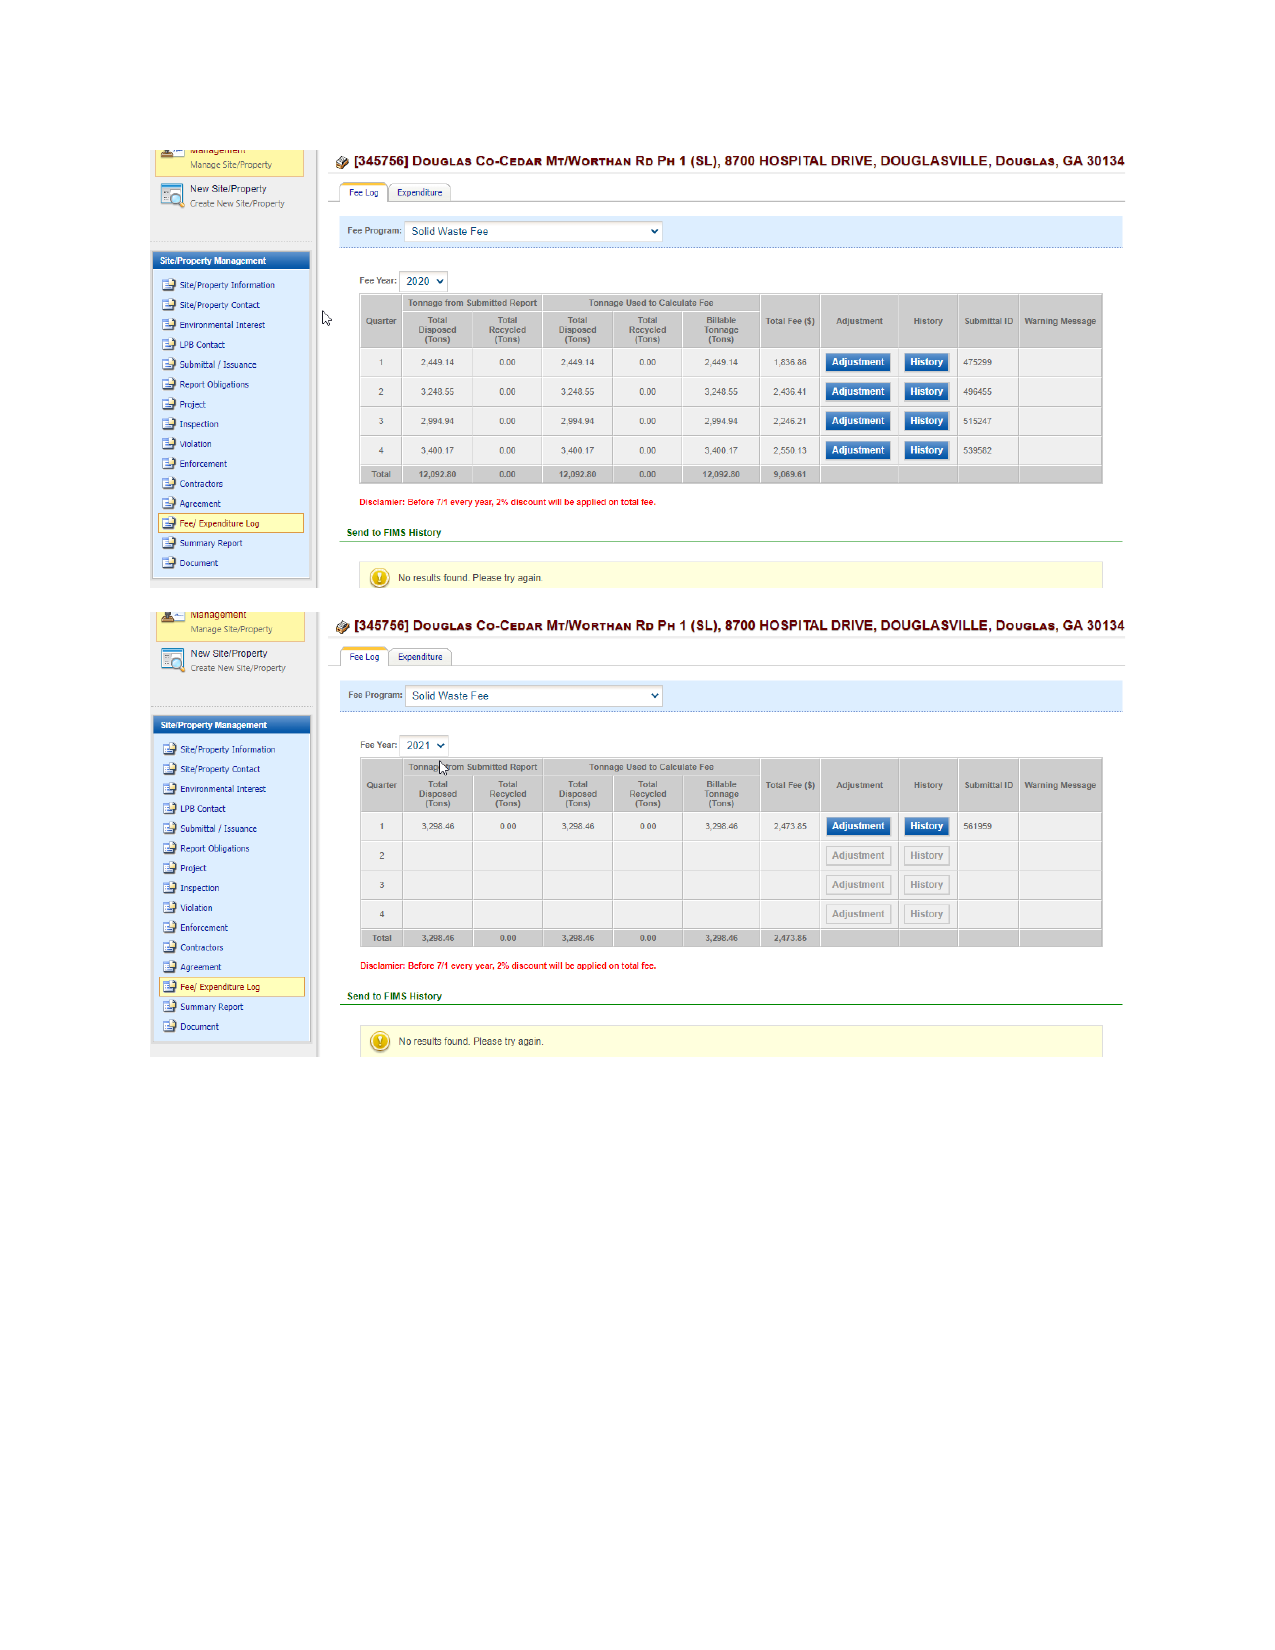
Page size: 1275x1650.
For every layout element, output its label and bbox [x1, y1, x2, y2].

picture [150, 150, 1125, 588]
picture [150, 612, 1125, 1057]
